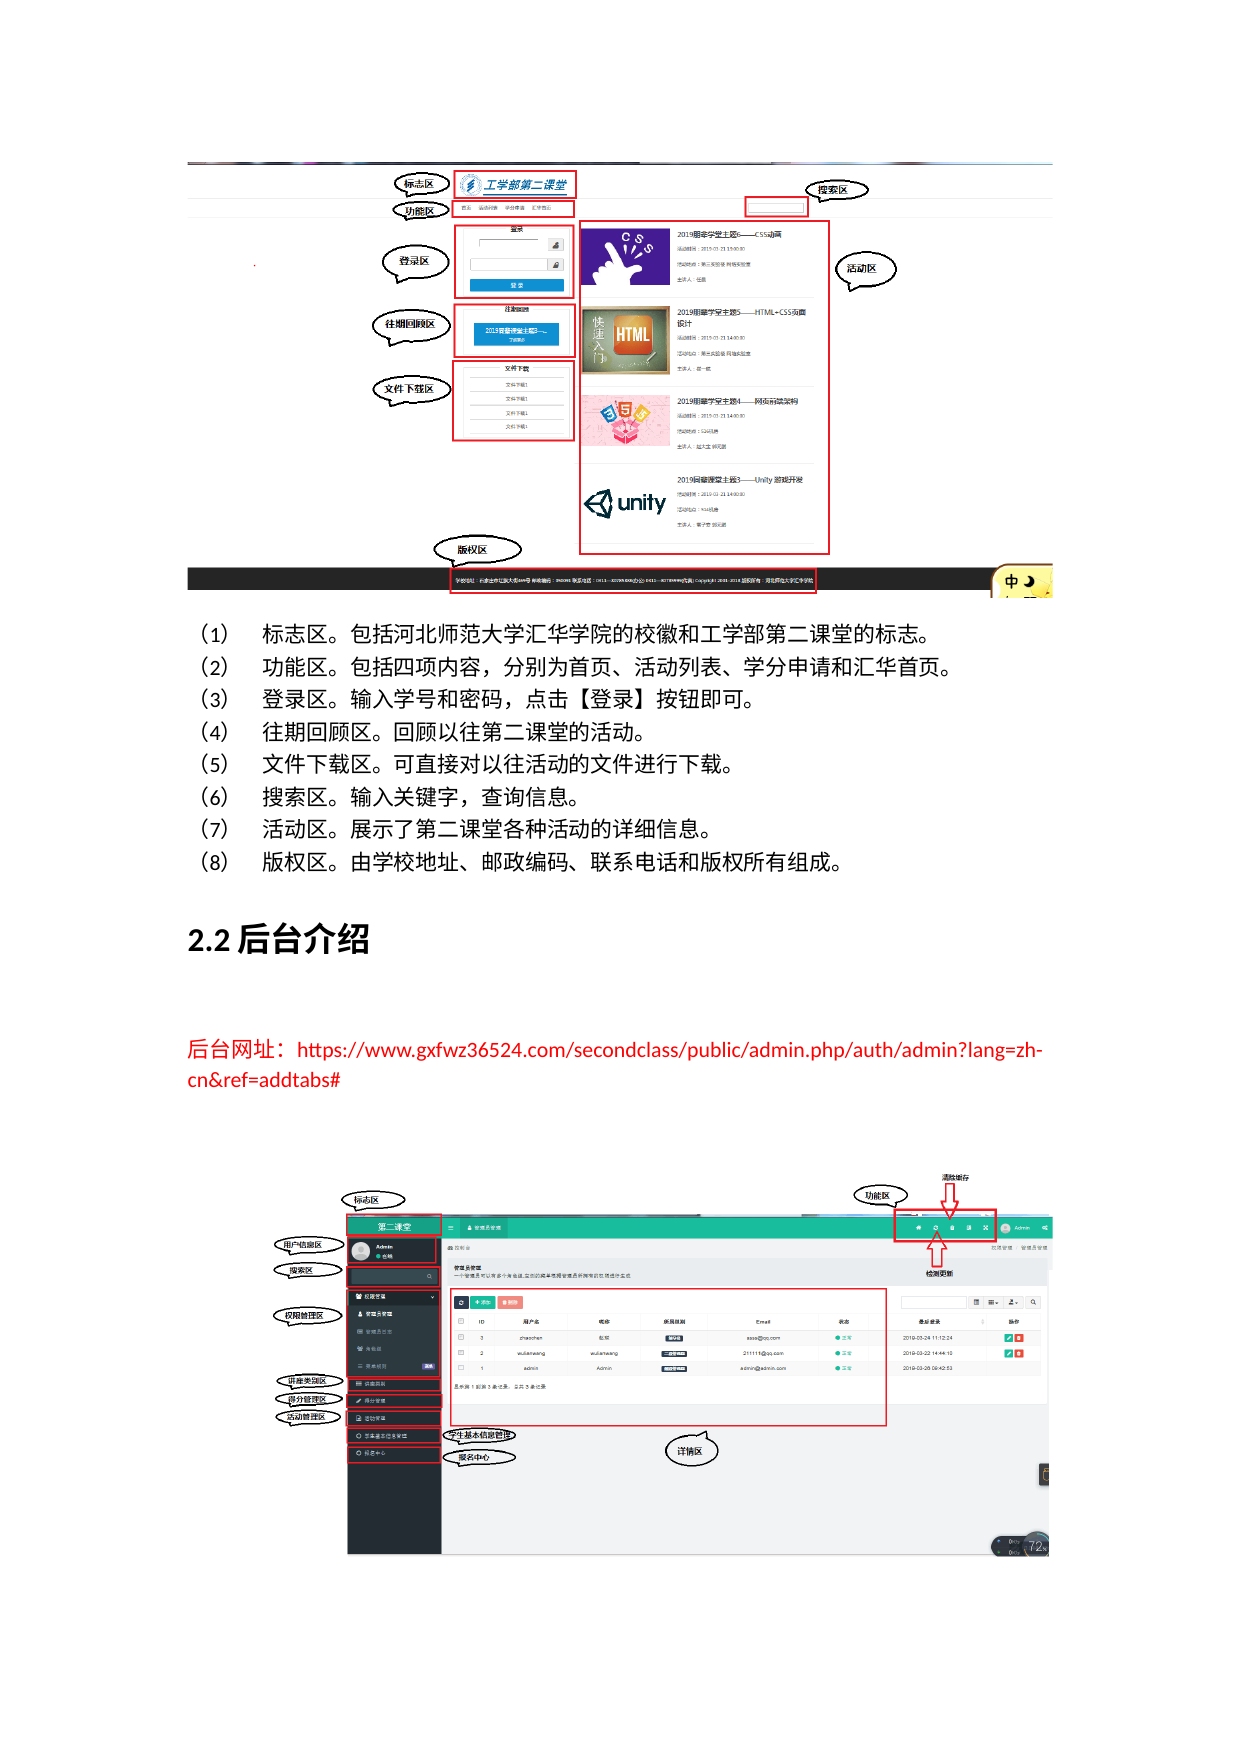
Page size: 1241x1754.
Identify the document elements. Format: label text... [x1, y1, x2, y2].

list 活动区。展示了第二课堂各种活动的详细信息。 [187, 812, 1053, 844]
list 标志区。包括河北师范大学汇华学院的校徽和工学部第二课堂的标志。 [187, 617, 1053, 649]
subtitle 2.2后台介绍 [187, 904, 1053, 969]
picture [187, 162, 1053, 598]
list 登录区。输入学号和密码，点击【登录】按钮即可。 [187, 682, 1053, 714]
list 版权区。由学校地址、邮政编码、联系电话和版权所有组成。 [187, 844, 1053, 877]
text 后台网址：https://www.gxfwz36524.com/secondclass/public/admin.php/auth/admin?lang=zh-cn&ref=addtabs# [187, 1031, 1053, 1096]
list 功能区。包括四项内容，分别为首页、活动列表、学分申请和汇华首页。 [187, 649, 1053, 682]
list 搜索区。输入关键字，查询信息。 [187, 779, 1053, 812]
list 文件下载区。可直接对以往活动的文件进行下载。 [187, 747, 1053, 779]
list 往期回顾区。回顾以往第二课堂的活动。 [187, 714, 1053, 747]
picture [187, 1096, 1053, 1560]
